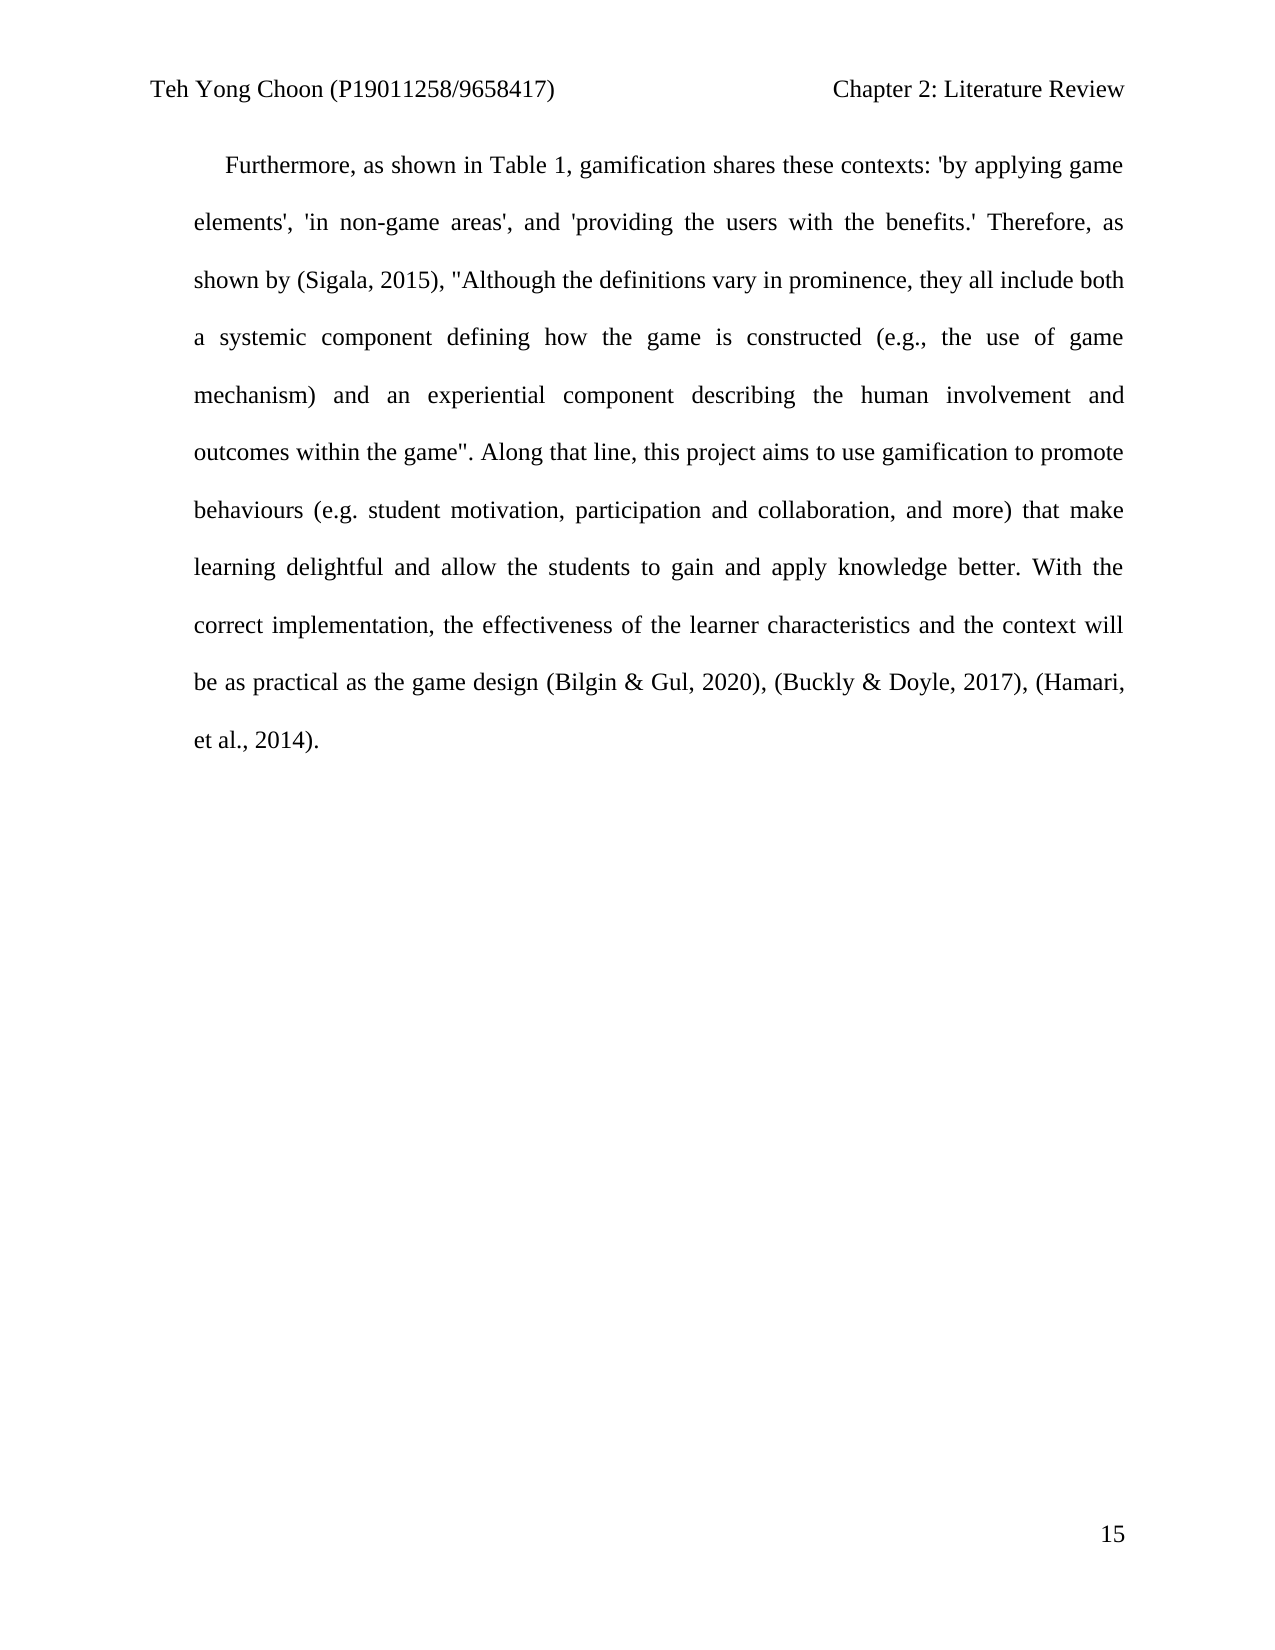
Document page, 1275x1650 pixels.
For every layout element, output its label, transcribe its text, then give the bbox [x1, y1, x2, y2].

text Furthermore, as shown in Table 1, gamification shares these contexts: 'by applying game elements', 'in non-game areas', and 'providing the users with the benefits.' Therefore, as shown by , "Although the definitions vary in prominence, they all include both a systemic component defining how the game is constructed (e.g., the use of game mechanism) and an experiential component describing the human involvement and outcomes within the game". Along that line, this project aims to use gamification to promote behaviours (e.g. student motivation, participation and collaboration, and more) that make learning delightful and allow the students to gain and apply knowledge better. With the correct implementation, the effectiveness of the learner characteristics and the context will be as practical as the game design , , . [194, 150, 1125, 754]
